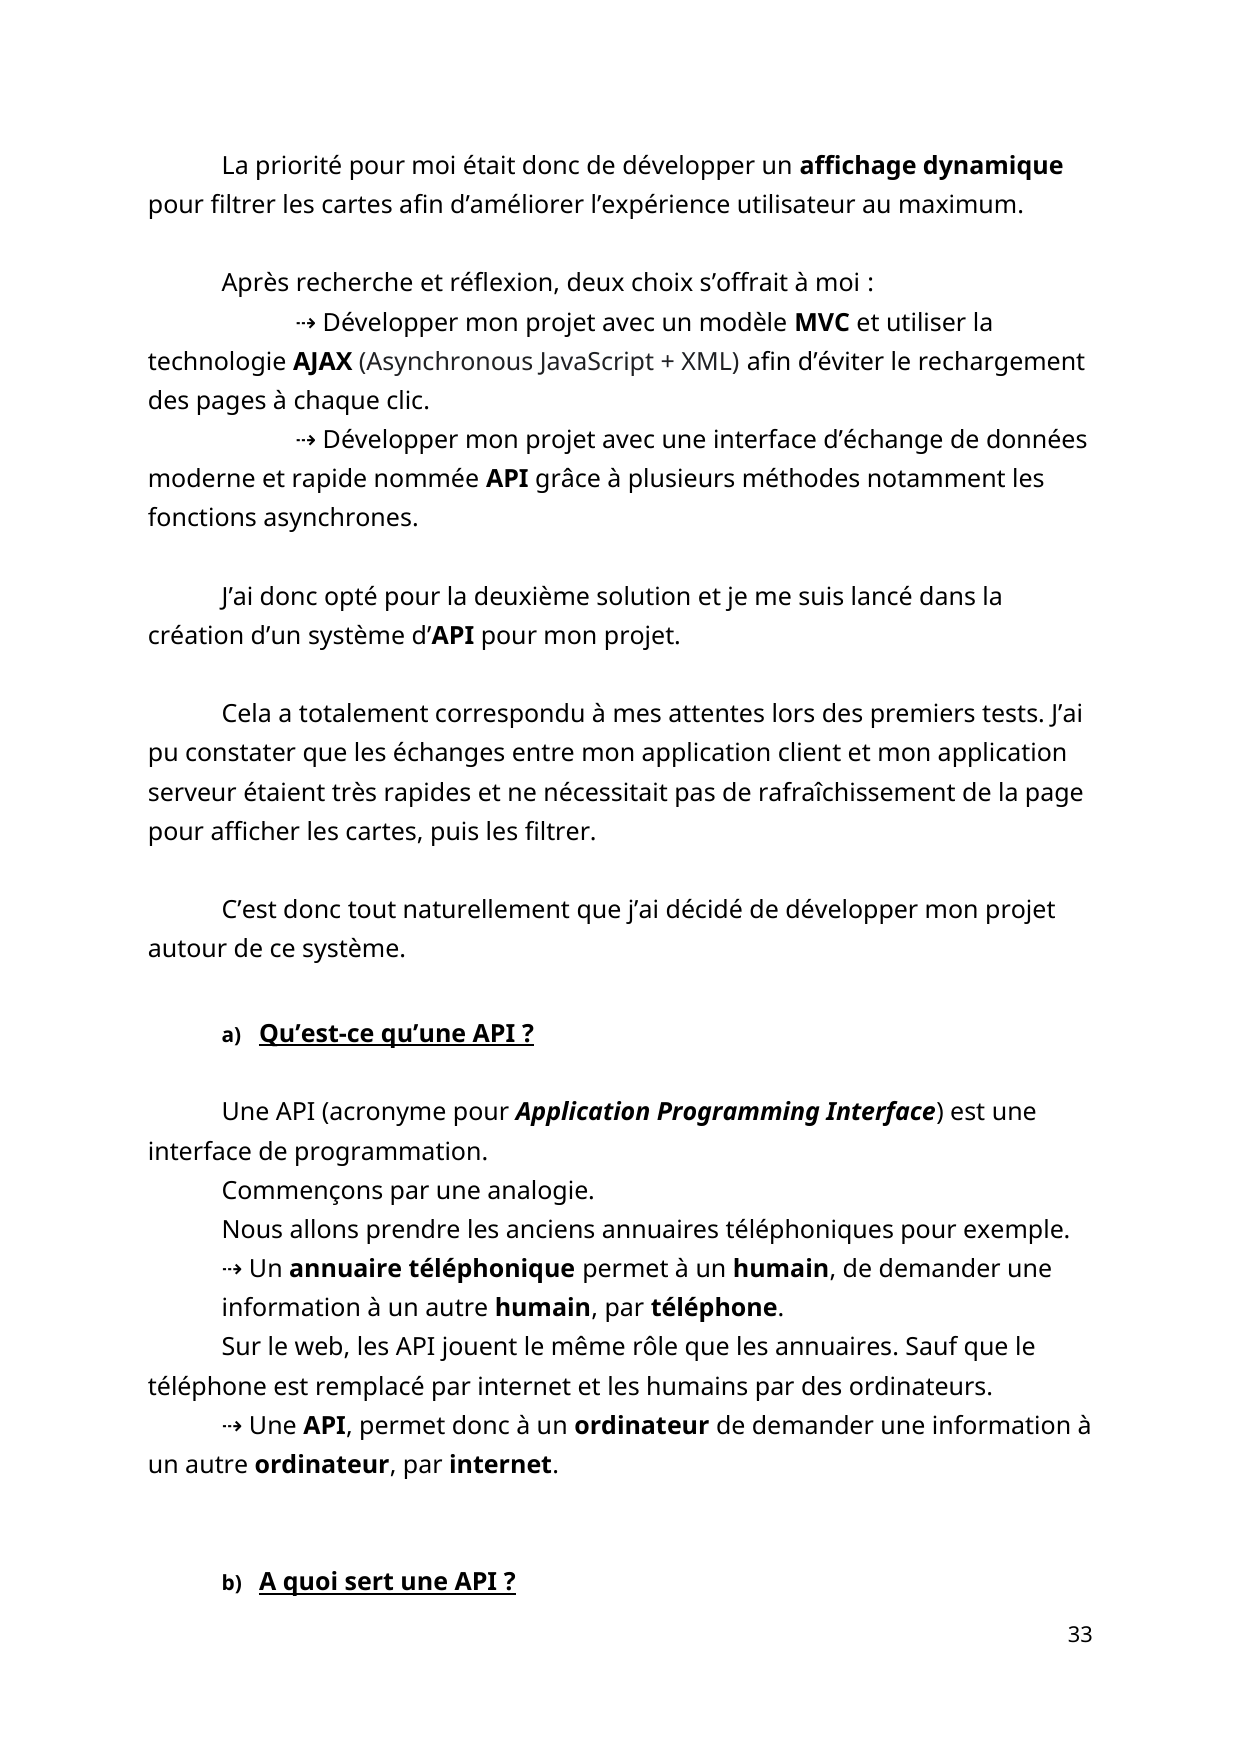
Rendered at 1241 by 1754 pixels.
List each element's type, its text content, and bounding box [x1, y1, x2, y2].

text Commençons par une analogie. [148, 1172, 1093, 1206]
text J’ai donc opté pour la deuxième solution et je me suis lancé dans la création d’un système d’API pour mon projet. [148, 578, 1093, 652]
text La priorité pour moi était donc de développer un affichage dynamique pour filtrer les cartes afin d’améliorer l’expérience utilisateur au maximum. [148, 148, 1093, 221]
text ⇢ Un annuaire téléphonique permet à un humain, de demander une information à un autre humain, par téléphone. [221, 1251, 1093, 1324]
text C’est donc tout naturellement que j’ai décidé de développer mon projet autour de ce système. [148, 892, 1093, 965]
text Sur le web, les API jouent le même rôle que les annuaires. Sauf que le téléphone est remplacé par internet et les humains par des ordinateurs. [148, 1329, 1093, 1402]
text Cela a totalement correspondu à mes attentes lors des premiers tests. J’ai pu constater que les échanges entre mon application client et mon application serveur étaient très rapides et ne nécessitait pas de rafraîchissement de la page pour afficher les cartes, puis les filtrer. [148, 696, 1093, 847]
text ⇢ Développer mon projet avec un modèle MVC et utiliser la technologie AJAX (Asynchronous JavaScript + XML) afin d’éviter le rechargement des pages à chaque clic. [148, 304, 1093, 417]
list Qu’est-ce qu’une API ? [221, 1016, 1093, 1050]
text ⇢ Développer mon projet avec une interface d’échange de données moderne et rapide nommée API grâce à plusieurs méthodes notamment les fonctions asynchrones. [148, 422, 1093, 534]
text Une API (acronyme pour Application Programming Interface) est une interface de programmation. [148, 1094, 1093, 1167]
text Après recherche et réflexion, deux choix s’offrait à moi : [148, 265, 1093, 299]
text ⇢ Une API, permet donc à un ordinateur de demander une information à un autre ordinateur, par internet. [148, 1407, 1093, 1481]
list A quoi sert une API ? [221, 1564, 1093, 1598]
text Nous allons prendre les anciens annuaires téléphoniques pour exemple. [148, 1212, 1093, 1246]
